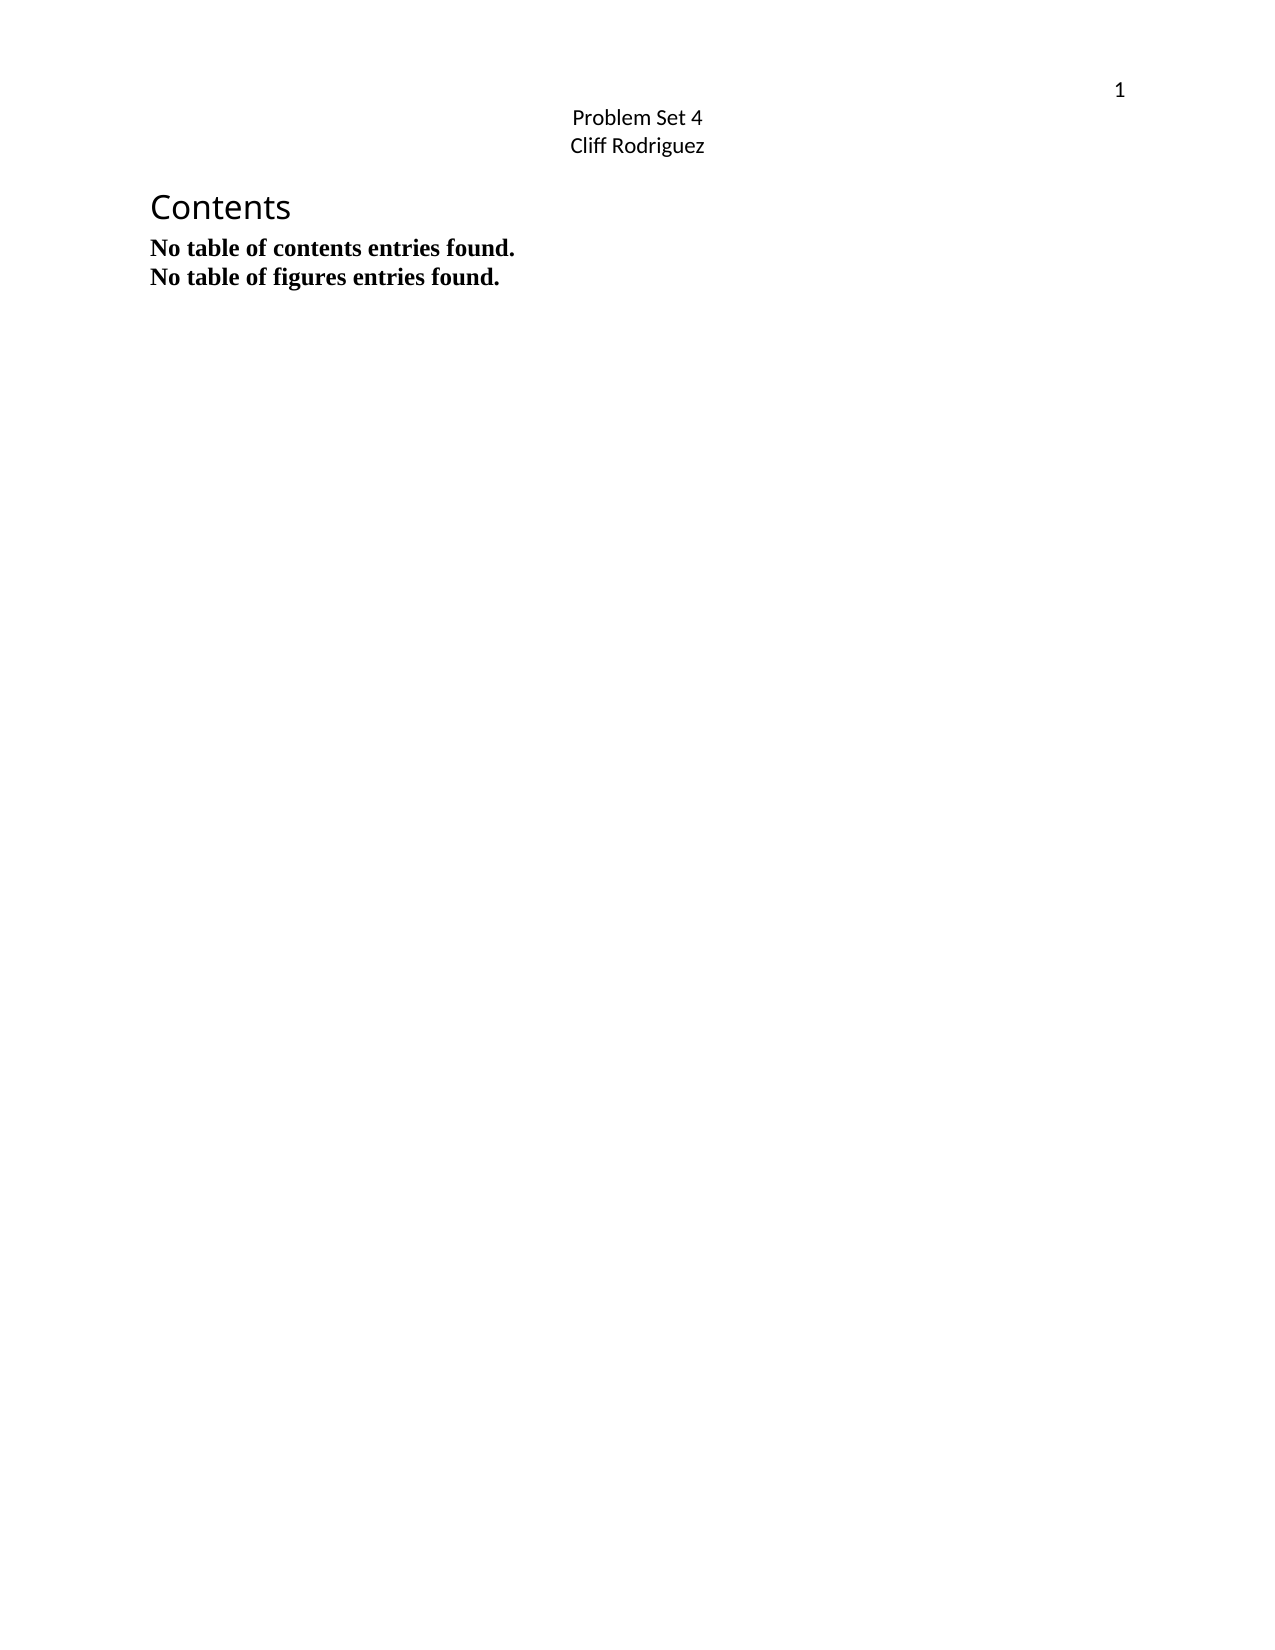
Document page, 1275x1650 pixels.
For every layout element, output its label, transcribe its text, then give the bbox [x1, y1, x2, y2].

text No table of figures entries found. [150, 262, 1125, 291]
